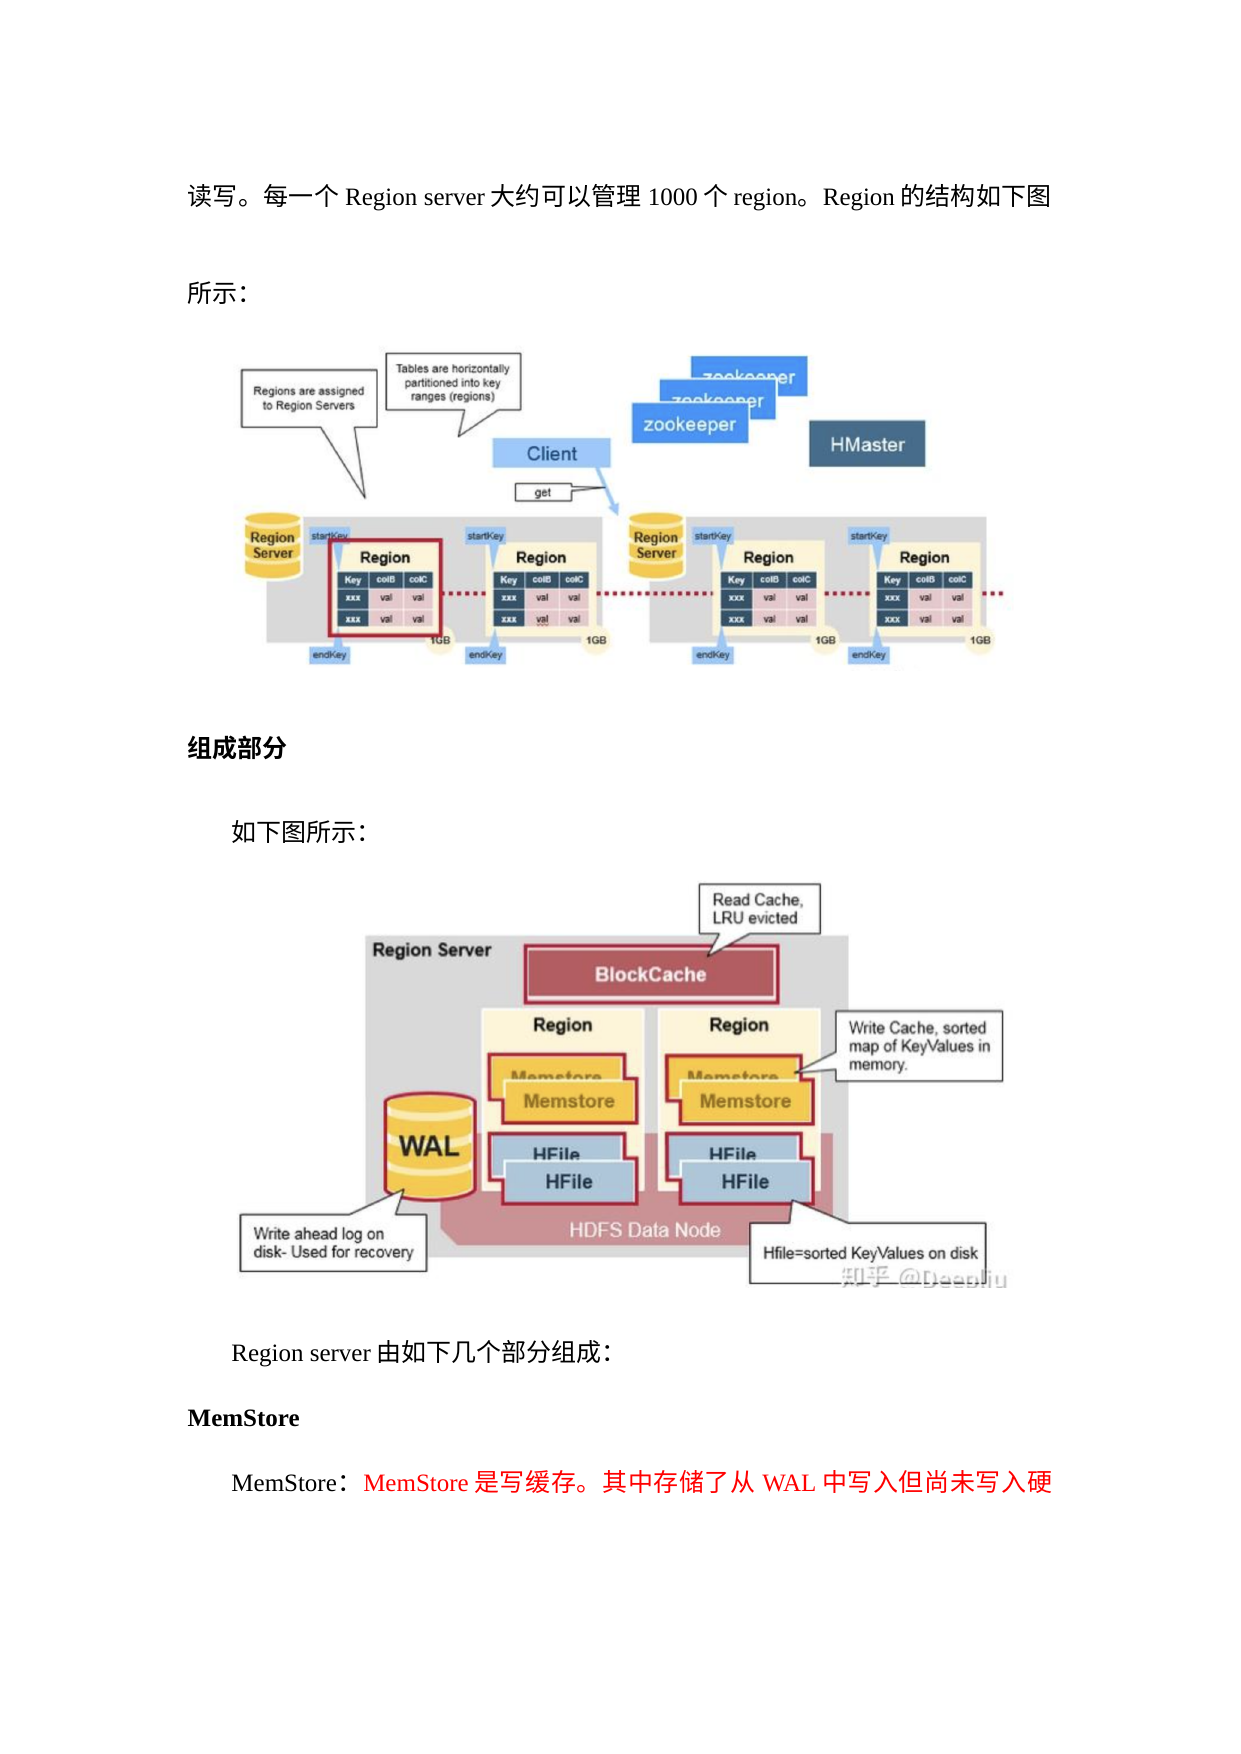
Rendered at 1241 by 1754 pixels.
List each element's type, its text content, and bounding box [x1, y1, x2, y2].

text 如下图所示： [187, 798, 1053, 863]
subtitle 组成部分 [187, 714, 1053, 779]
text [187, 1448, 1053, 1513]
subtitle MemStore [187, 1401, 1053, 1433]
picture [225, 880, 1016, 1288]
text Region server由如下几个部分组成： [187, 1318, 1053, 1383]
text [187, 162, 1053, 324]
picture [226, 342, 1014, 671]
